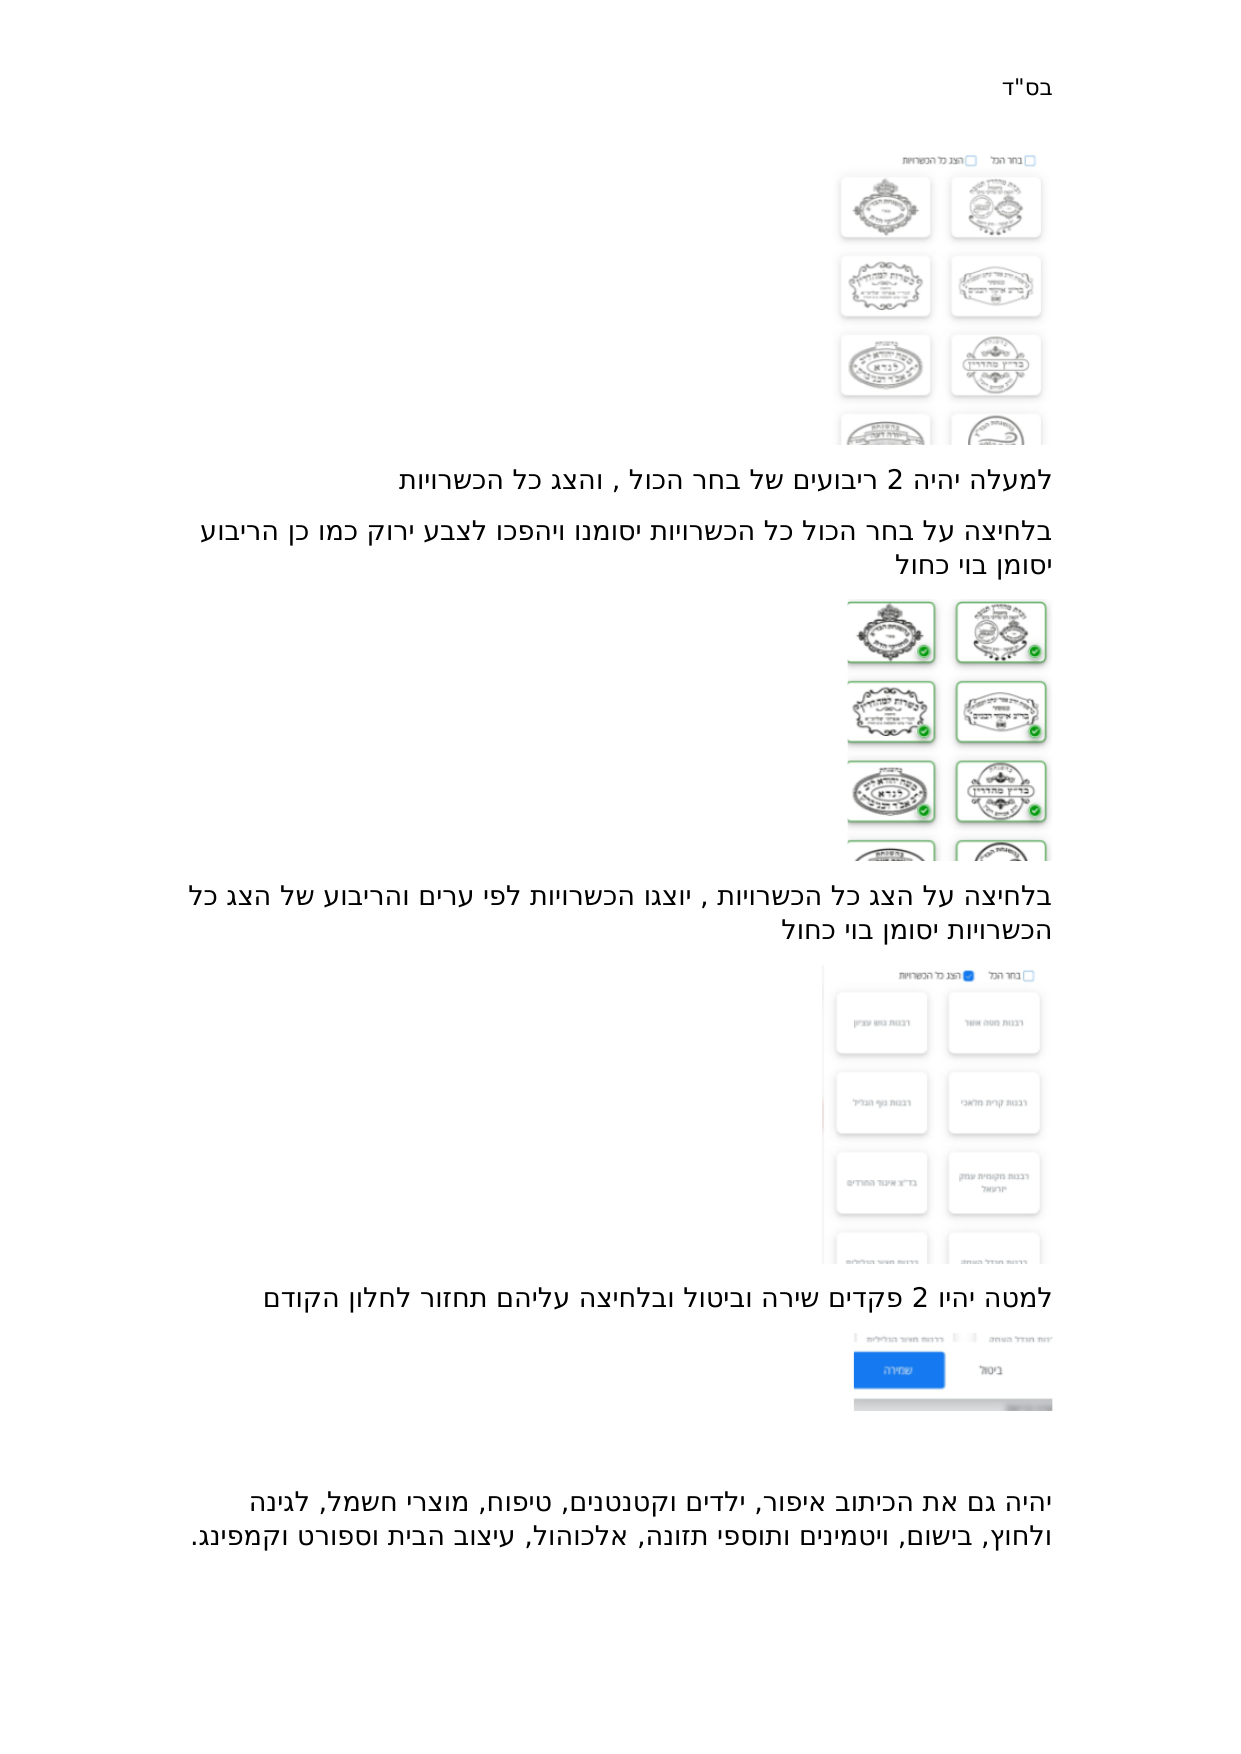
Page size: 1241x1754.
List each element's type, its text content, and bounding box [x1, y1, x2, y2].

picture [847, 599, 1053, 861]
text למטה יהיו 2 פקדים שירה וביטול ובלחיצה עליהם תחזור לחלון הקודם [187, 1283, 1053, 1314]
text בלחיצה על בחר הכול כל הכשרויות יסומנו ויהפכו לצבע ירוק כמו כן הריבוע יסומן בוי כחול [187, 515, 1053, 581]
picture [822, 965, 1053, 1264]
picture [853, 1333, 1053, 1411]
picture [831, 150, 1053, 445]
text יהיה גם את הכיתוב איפור, ילדים וקטנטנים, טיפוח, מוצרי חשמל, לגינה ולחוץ, בישום, ויטמינים ותוספי תזונה, אלכוהול, עיצוב הבית וספורט וקמפינג. [187, 1487, 1053, 1552]
text למעלה יהיה 2 ריבועים של בחר הכול , והצג כל הכשרויות [187, 464, 1053, 496]
text בלחיצה על הצג כל הכשרויות , יוצגו הכשרויות לפי ערים והריבוע של הצג כל הכשרויות יסומן בוי כחול [187, 880, 1053, 946]
